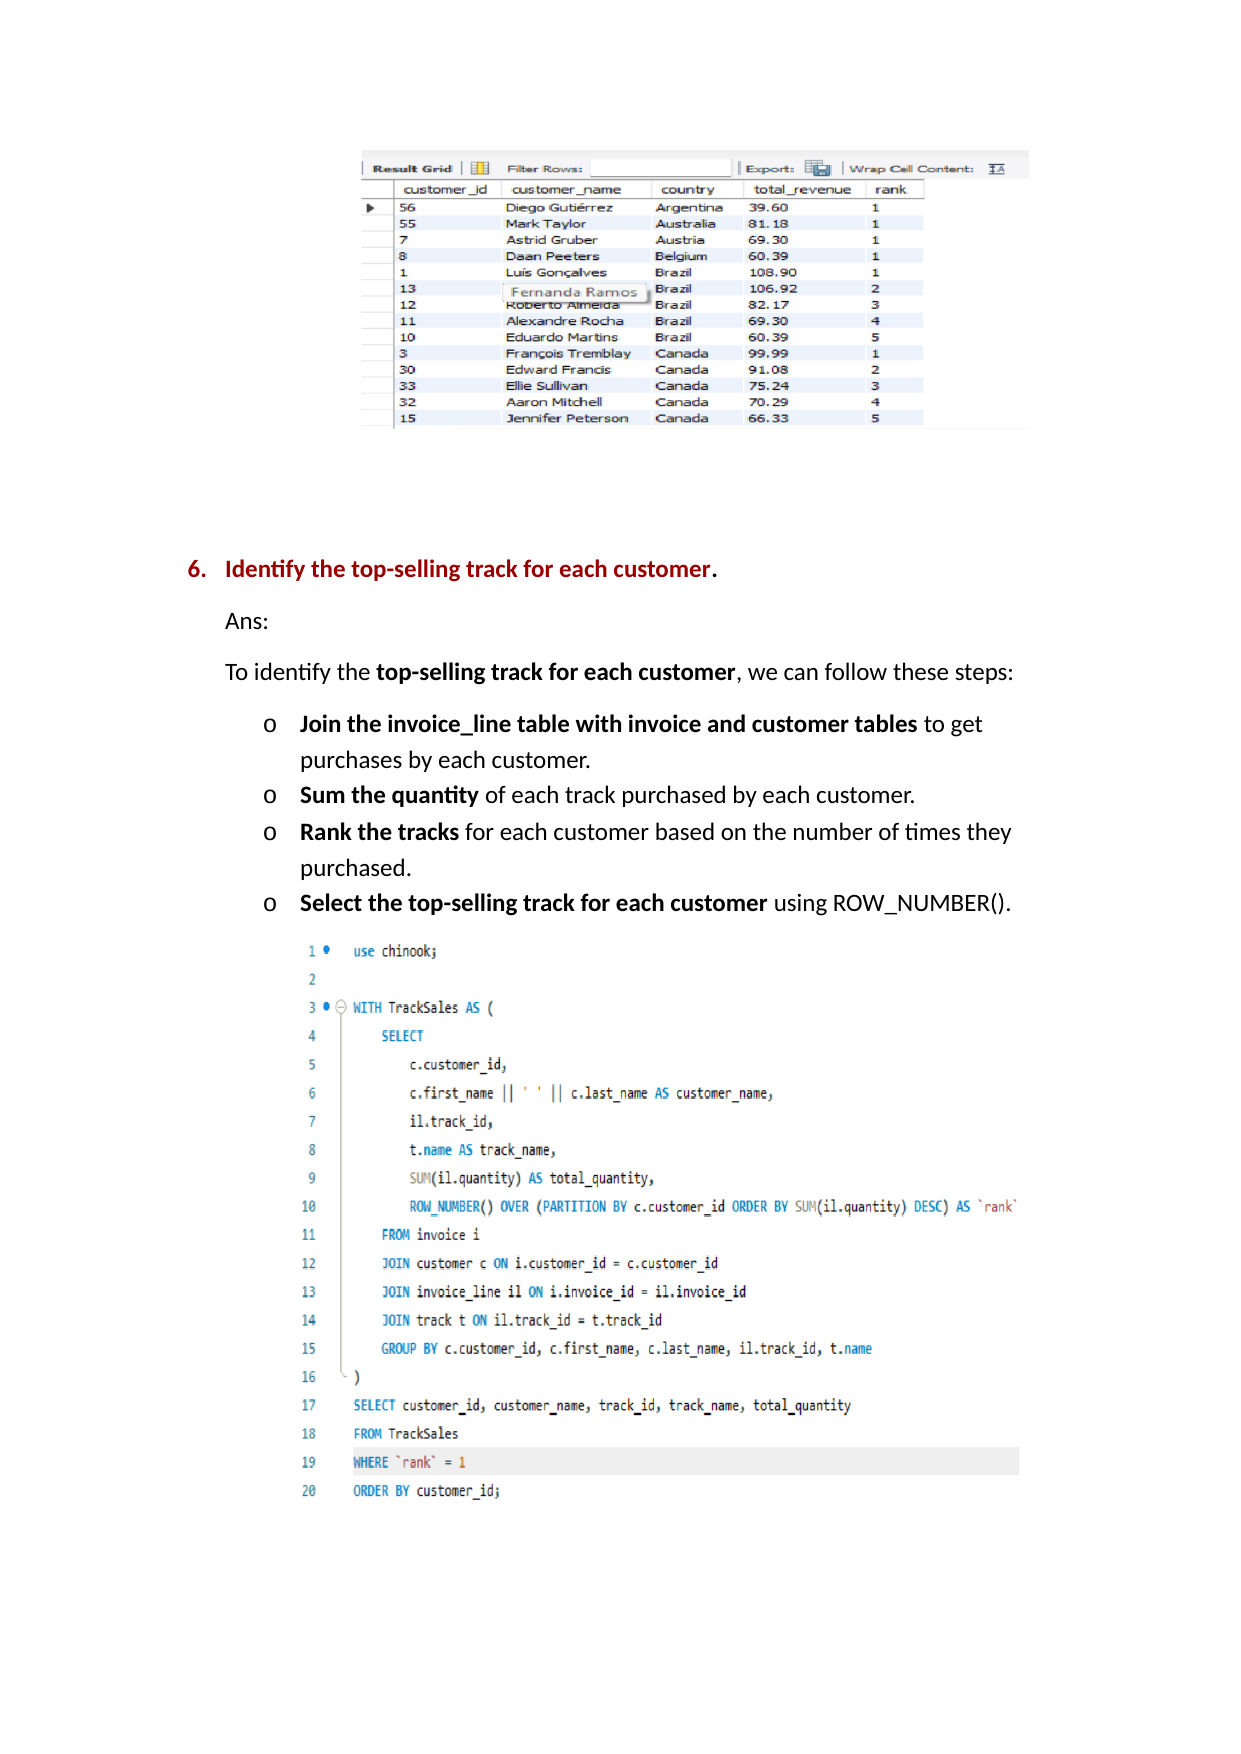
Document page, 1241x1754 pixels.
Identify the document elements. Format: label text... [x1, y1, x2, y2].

list Identify the top-selling track for each customer. [187, 553, 1090, 584]
picture [295, 940, 1020, 1507]
list Join the invoice_line table with invoice and customer tables to get purchases by each customer. [262, 708, 1090, 775]
picture [361, 150, 1029, 429]
list Select the top-selling track for each customer using ROW_NUMBER(). [262, 887, 1090, 919]
text Ans: [225, 605, 1090, 635]
list Sum the quantity of each track purchased by each customer. [262, 779, 1090, 811]
text To identify the top-selling track for each customer, we can follow these steps: [225, 657, 1090, 687]
list Rank the tracks for each customer based on the number of times they purchased. [262, 816, 1090, 883]
